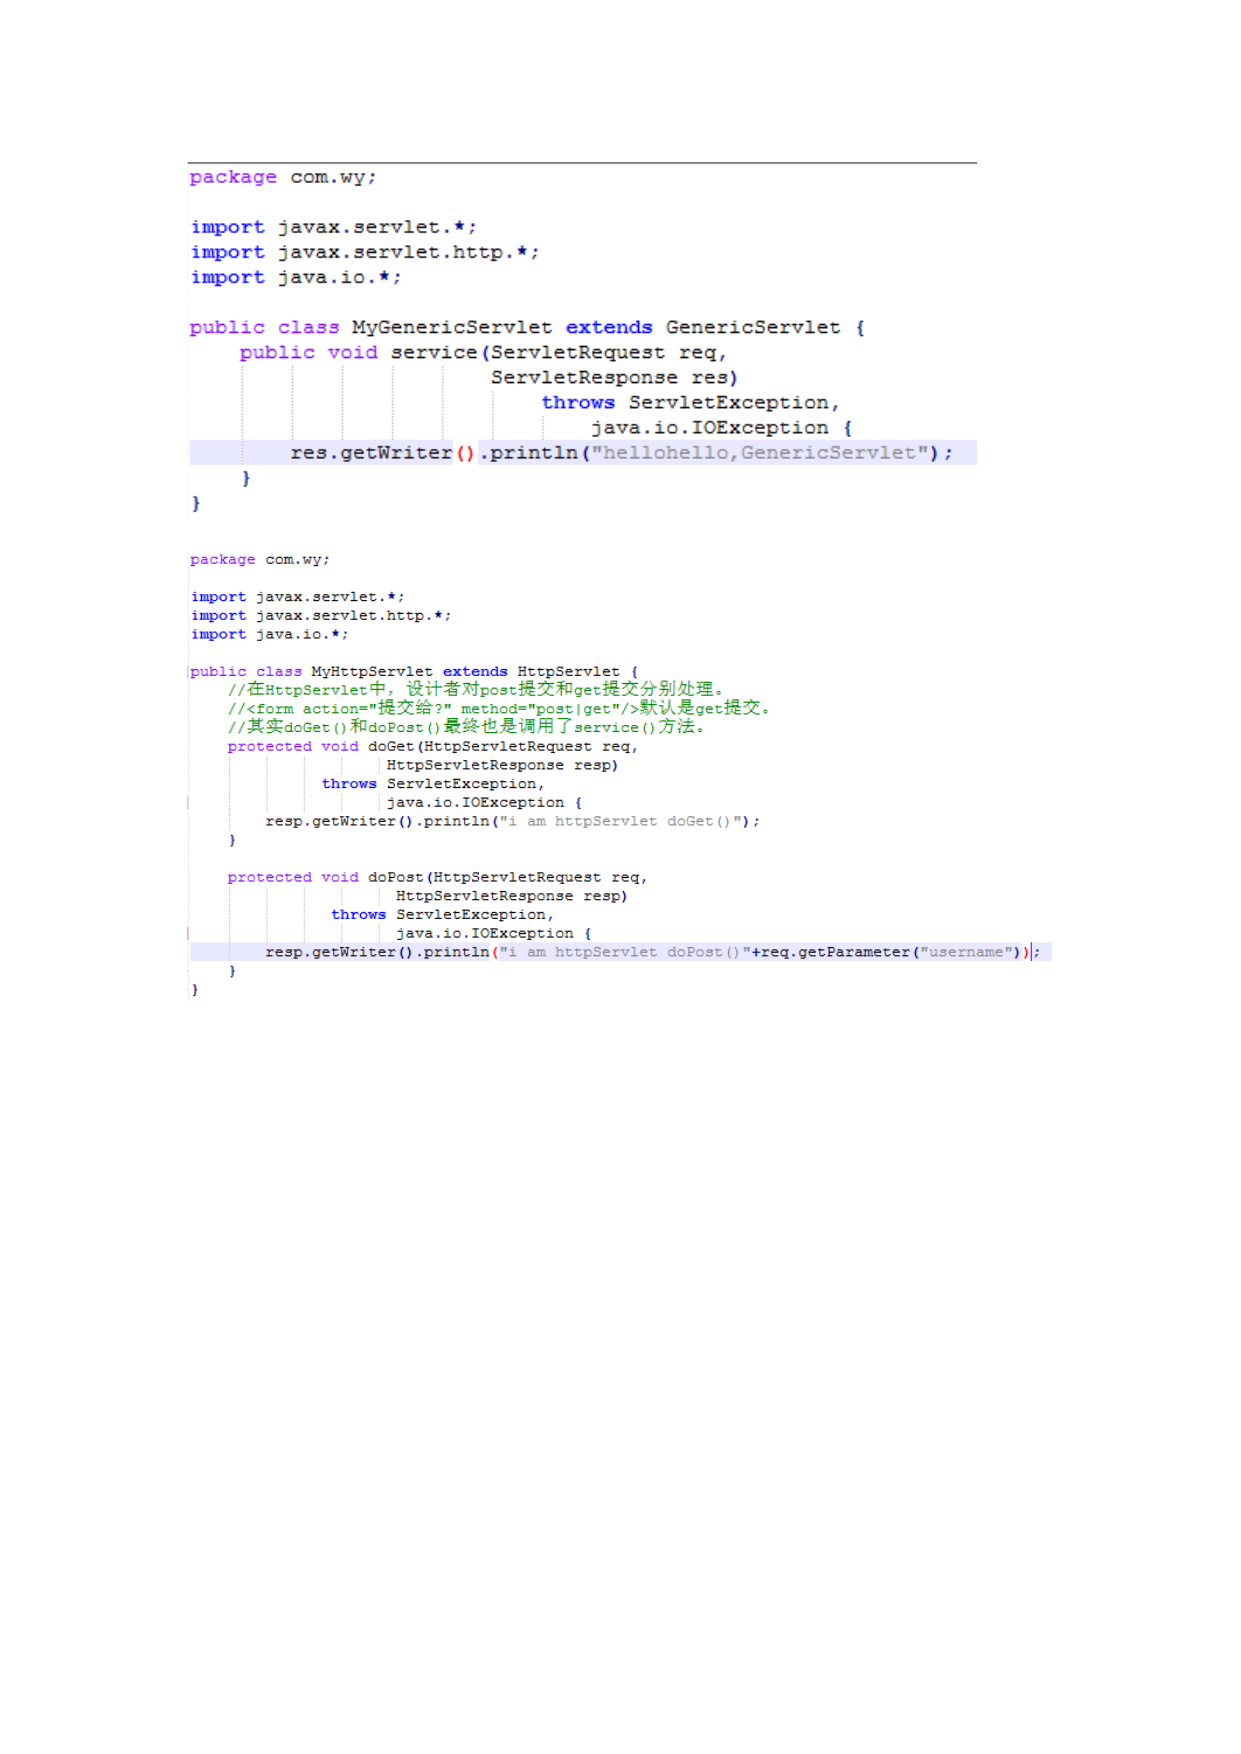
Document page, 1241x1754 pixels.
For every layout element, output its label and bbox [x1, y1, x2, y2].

picture [187, 552, 1053, 1002]
picture [187, 162, 978, 520]
